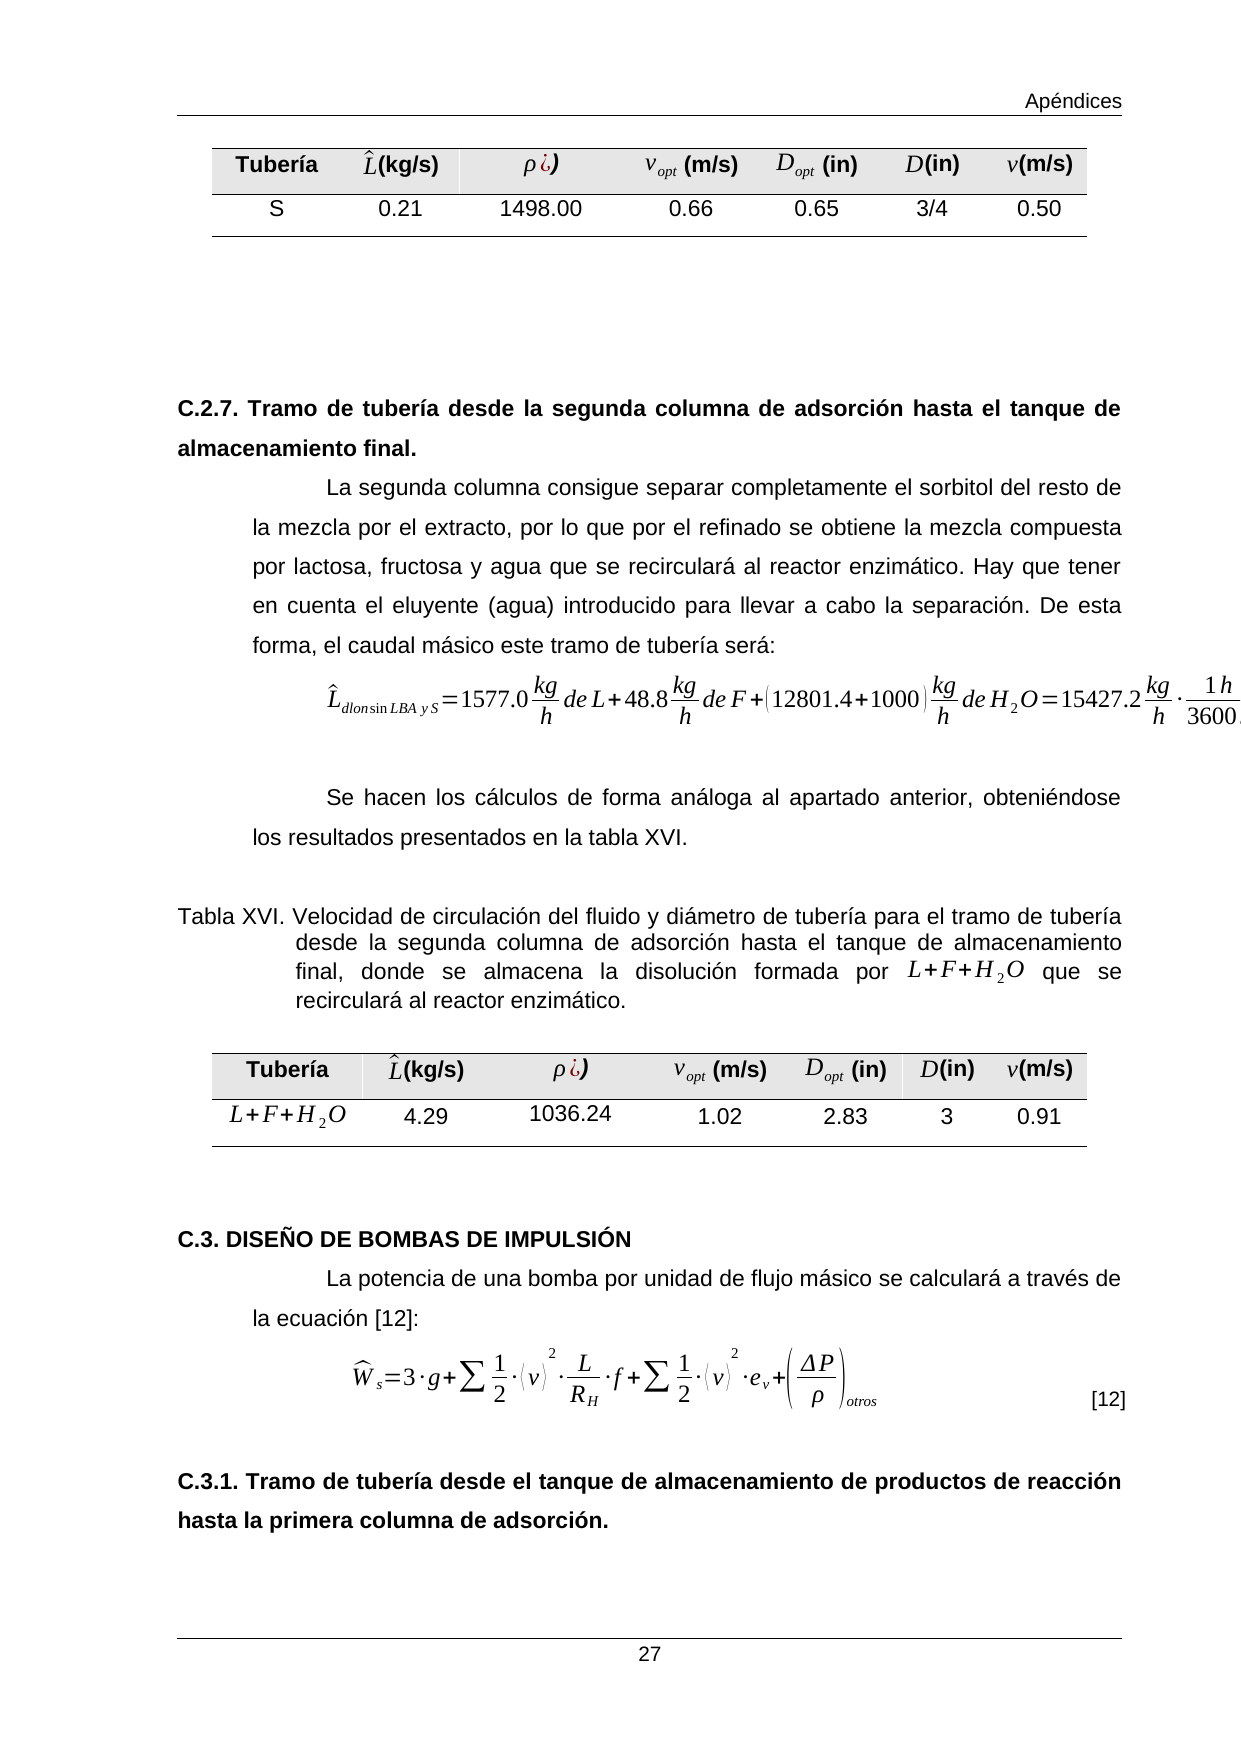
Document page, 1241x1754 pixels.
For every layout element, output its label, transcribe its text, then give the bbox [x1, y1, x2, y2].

text Se hacen los cálculos de forma análoga al apartado anterior, obteniéndose los resultados presentados en la tabla XVI. [252, 784, 1122, 850]
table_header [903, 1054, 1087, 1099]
text Tabla XVI. Velocidad de circulación del fluido y diámetro de tubería para el tramo de tubería desde la segunda columna de adsorción hasta el tanque de almacenamiento final, donde se almacena la disolución formada por que se recirculará al reactor enzimático. [177, 903, 1122, 1013]
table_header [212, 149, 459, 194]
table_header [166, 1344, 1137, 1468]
text La potencia de una bomba por unidad de flujo másico se calculará a través de la ecuación [12]: [252, 1265, 1122, 1331]
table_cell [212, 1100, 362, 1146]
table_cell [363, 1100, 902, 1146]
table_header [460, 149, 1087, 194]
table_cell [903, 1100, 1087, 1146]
text C.2.7. Tramo de tubería desde la segunda columna de adsorción hasta el tanque de almacenamiento final. [177, 395, 1122, 461]
text La segunda columna consigue separar completamente el sorbitol del resto de la mezcla por el extracto, por lo que por el refinado se obtiene la mezcla compuesta por lactosa, fructosa y agua que se recirculará al reactor enzimático. Hay que tener en cuenta el eluyente (agua) introducido para llevar a cabo la separación. De esta forma, el caudal másico este tramo de tubería será: [252, 474, 1122, 658]
text C.3.1. Tramo de tubería desde el tanque de almacenamiento de productos de reacción hasta la primera columna de adsorción. [177, 1468, 1122, 1534]
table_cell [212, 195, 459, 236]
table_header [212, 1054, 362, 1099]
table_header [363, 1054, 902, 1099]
text C.3. DISEÑO DE BOMBAS DE IMPULSIÓN [177, 1226, 1122, 1252]
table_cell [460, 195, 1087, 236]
